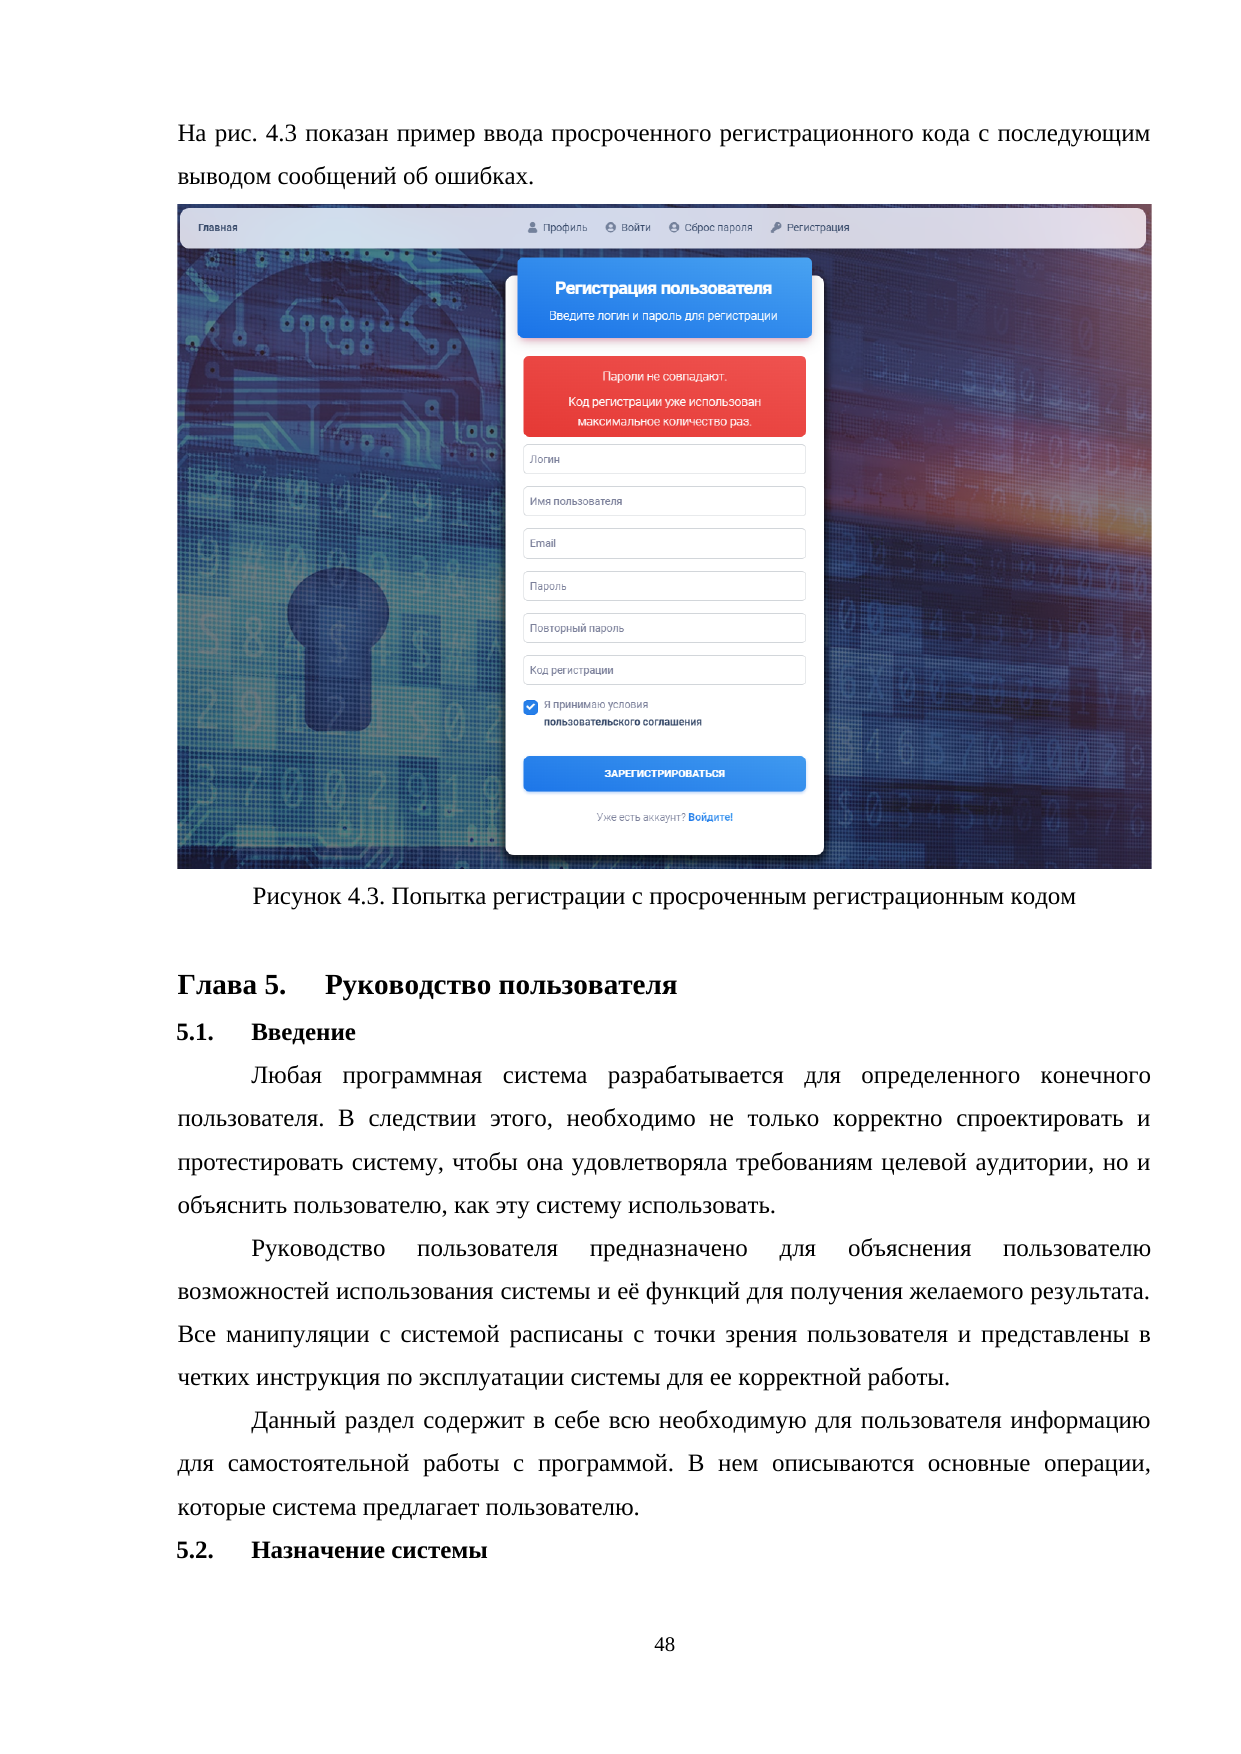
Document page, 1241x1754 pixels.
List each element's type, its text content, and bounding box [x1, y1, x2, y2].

text Руководство пользователя предназначено для объяснения пользователю возможностей использования системы и её функций для получения желаемого результата. Все манипуляции с системой расписаны с точки зрения пользователя и представлены в четких инструкция по эксплуатации системы для ее корректной работы. [177, 1233, 1152, 1391]
subtitle Руководство пользователя [177, 967, 1152, 1001]
text Данный раздел содержит в себе всю необходимую для пользователя информацию для самостоятельной работы с программой. В нем описываются основные операции, которые система предлагает пользователю. [177, 1405, 1152, 1520]
subtitle Назначение системы [176, 1535, 1152, 1563]
text На рис. 4.3 показан пример ввода просроченного регистрационного кода с последующим выводом сообщений об ошибках. [177, 118, 1152, 190]
picture [177, 204, 1152, 869]
subtitle Введение [176, 1017, 1152, 1046]
text Любая программная система разрабатывается для определенного конечного пользователя. В следствии этого, необходимо не только корректно спроектировать и протестировать систему, чтобы она удовлетворяла требованиям целевой аудитории, но и объяснить пользователю, как эту систему использовать. [177, 1060, 1152, 1218]
text Рисунок 4.3. Попытка регистрации с просроченным регистрационным кодом [177, 881, 1152, 909]
